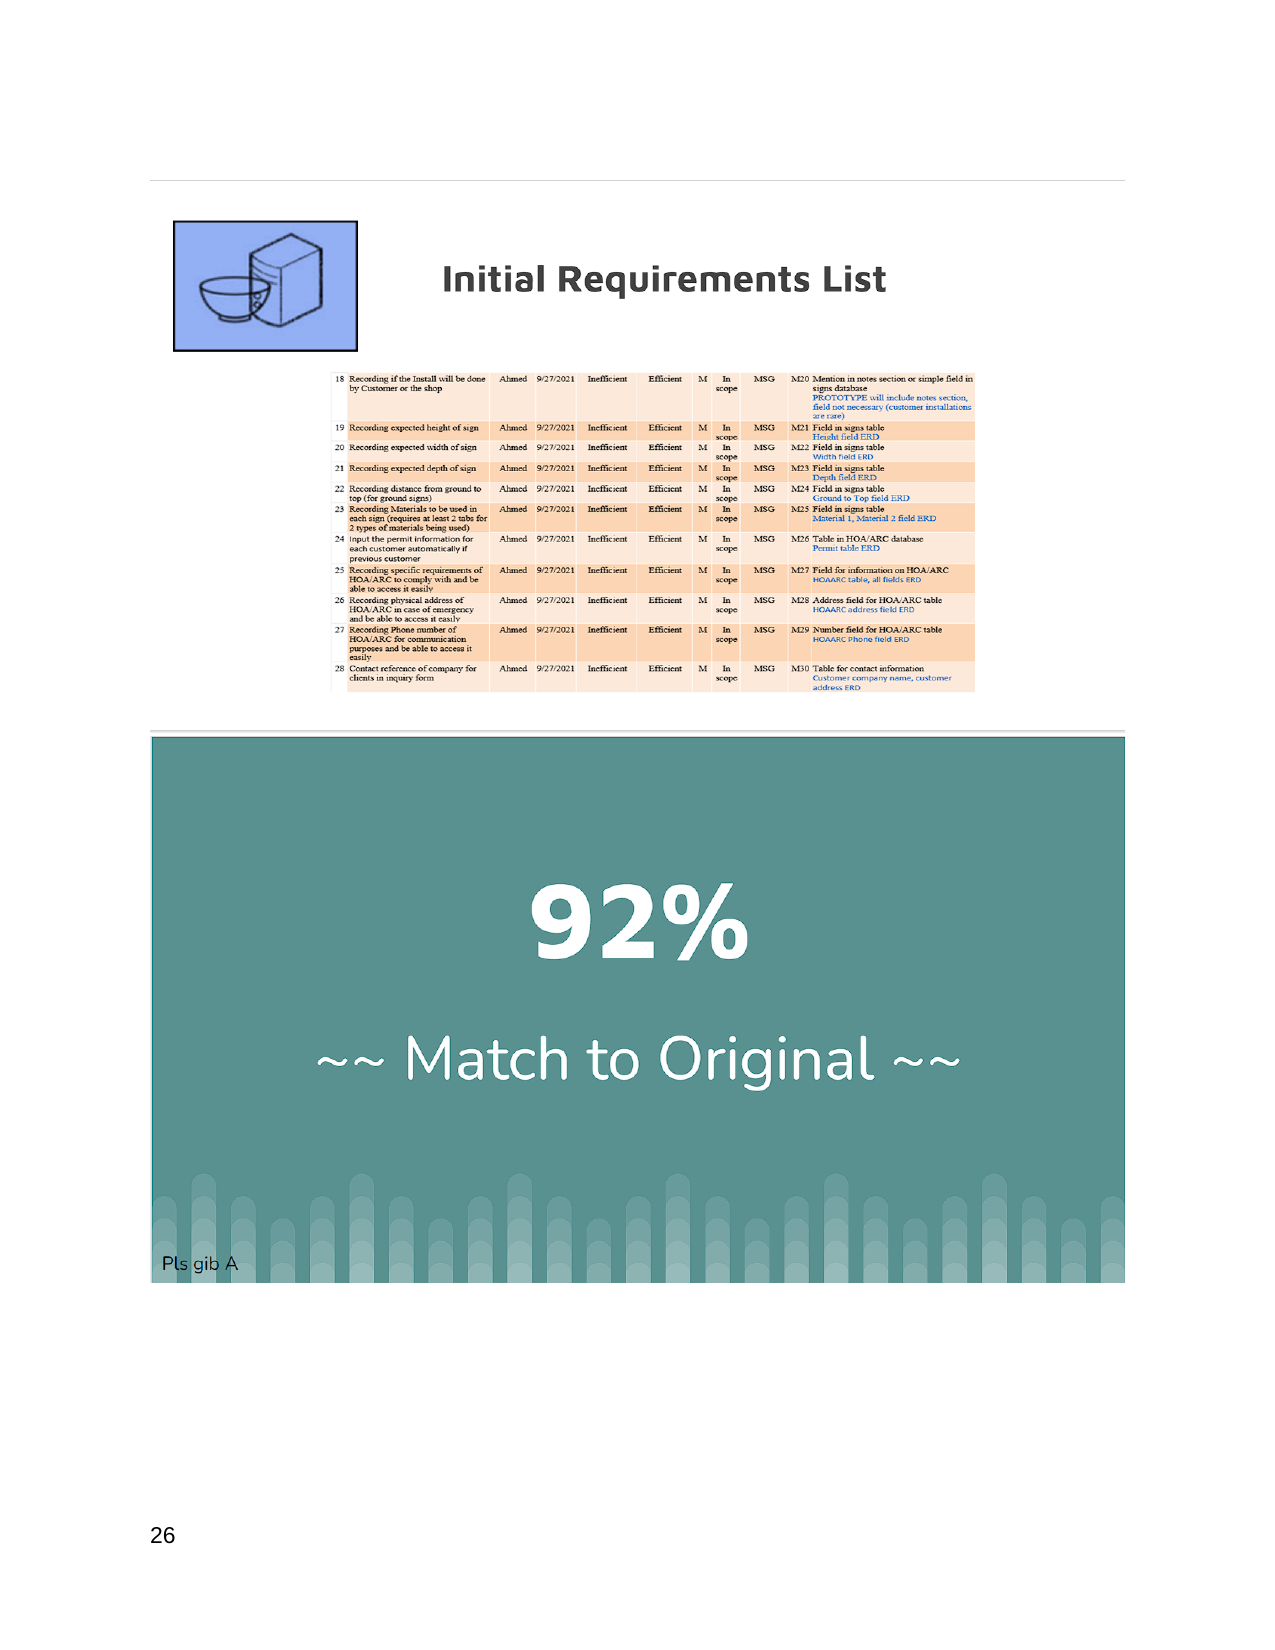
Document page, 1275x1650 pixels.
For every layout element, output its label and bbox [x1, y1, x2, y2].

picture [150, 736, 1125, 1283]
picture [150, 180, 1125, 733]
